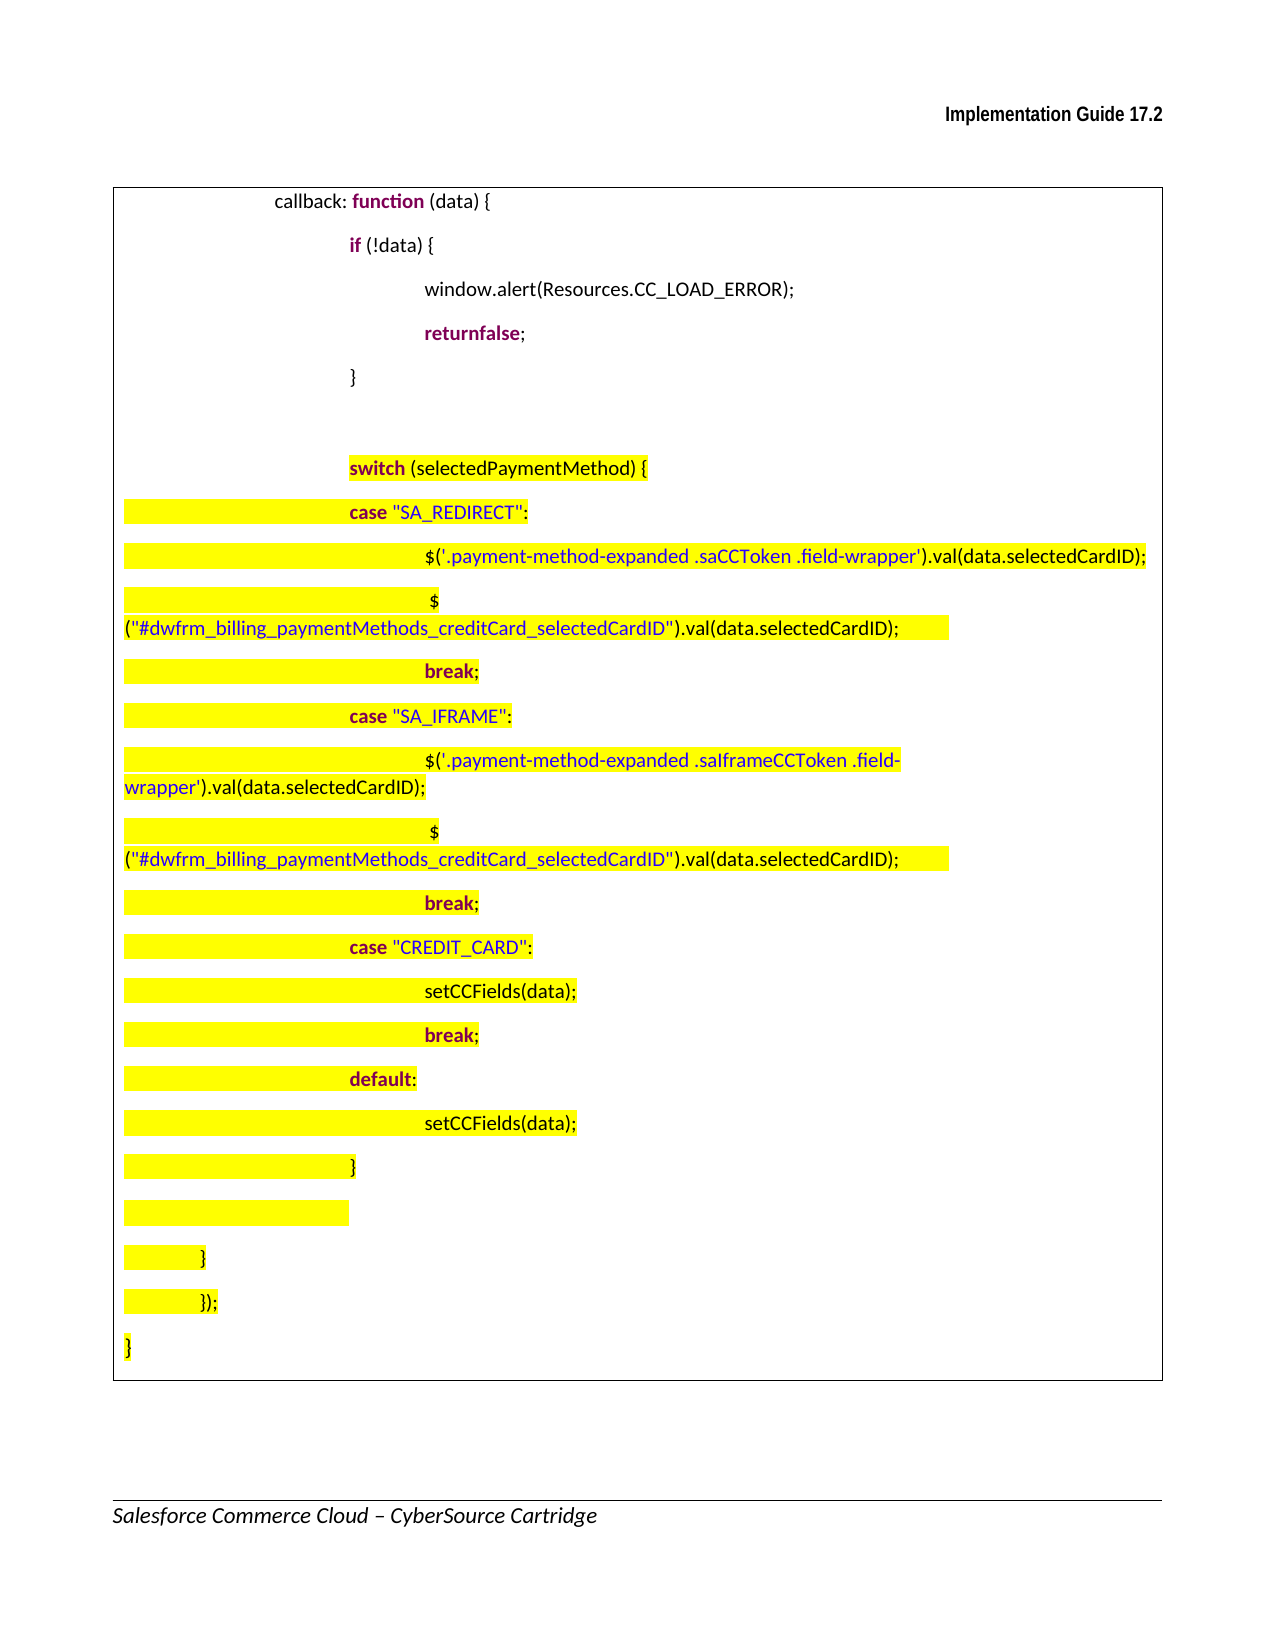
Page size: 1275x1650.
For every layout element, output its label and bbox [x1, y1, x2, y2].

table_header [114, 188, 1162, 1380]
